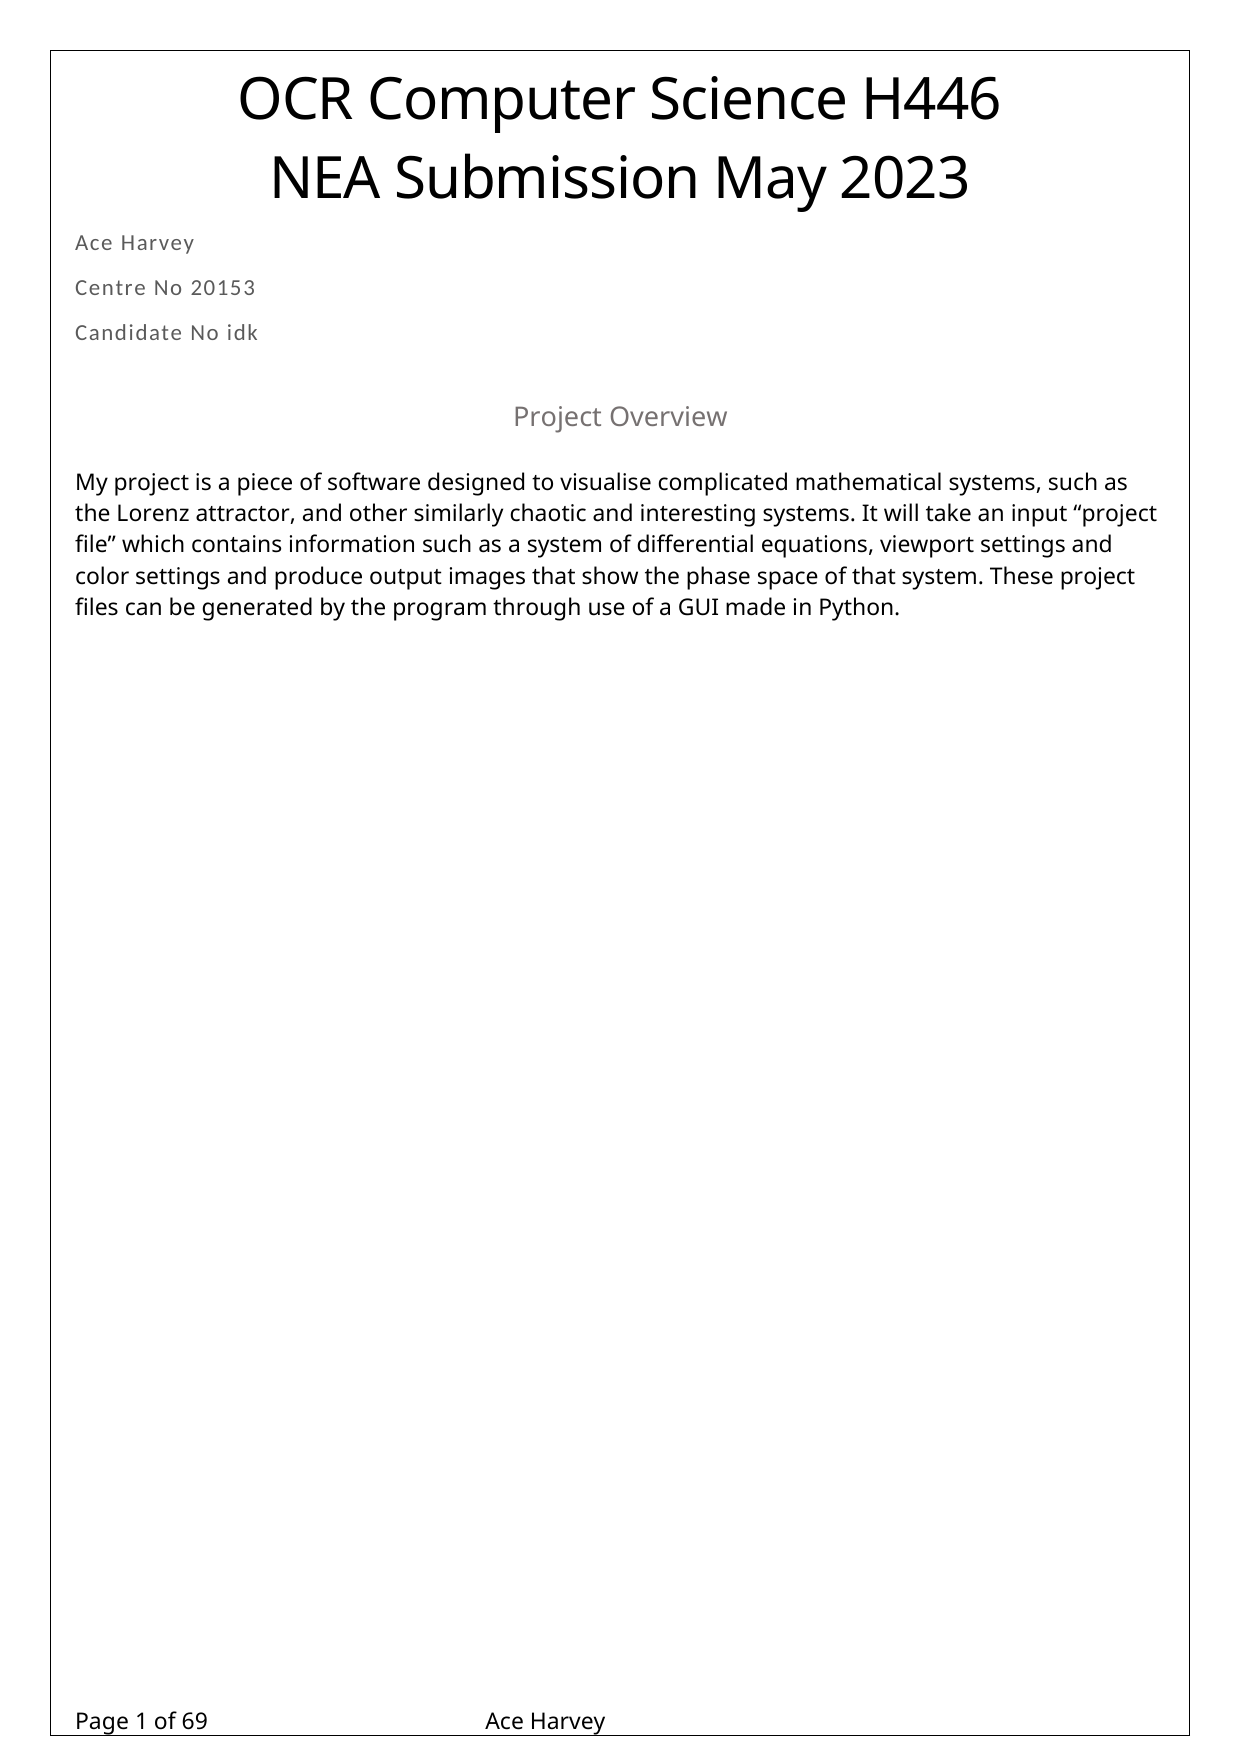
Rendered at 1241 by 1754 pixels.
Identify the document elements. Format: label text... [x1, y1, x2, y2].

subtitle Project Overview [75, 398, 1165, 435]
text My project is a piece of software designed to visualise complicated mathematical systems, such as the Lorenz attractor, and other similarly chaotic and interesting systems. It will take an input “project file” which contains information such as a system of differential equations, viewport settings and color settings and produce output images that show the phase space of that system. These project files can be generated by the program through use of a GUI made in Python. [75, 466, 1165, 622]
subtitle Centre No 20153 [75, 273, 1165, 301]
title NEA Submission May 2023 [75, 136, 1165, 216]
subtitle Ace Harvey [75, 228, 1165, 256]
subtitle Candidate No idk [75, 318, 1165, 346]
title OCR Computer Science H446 [75, 57, 1165, 136]
